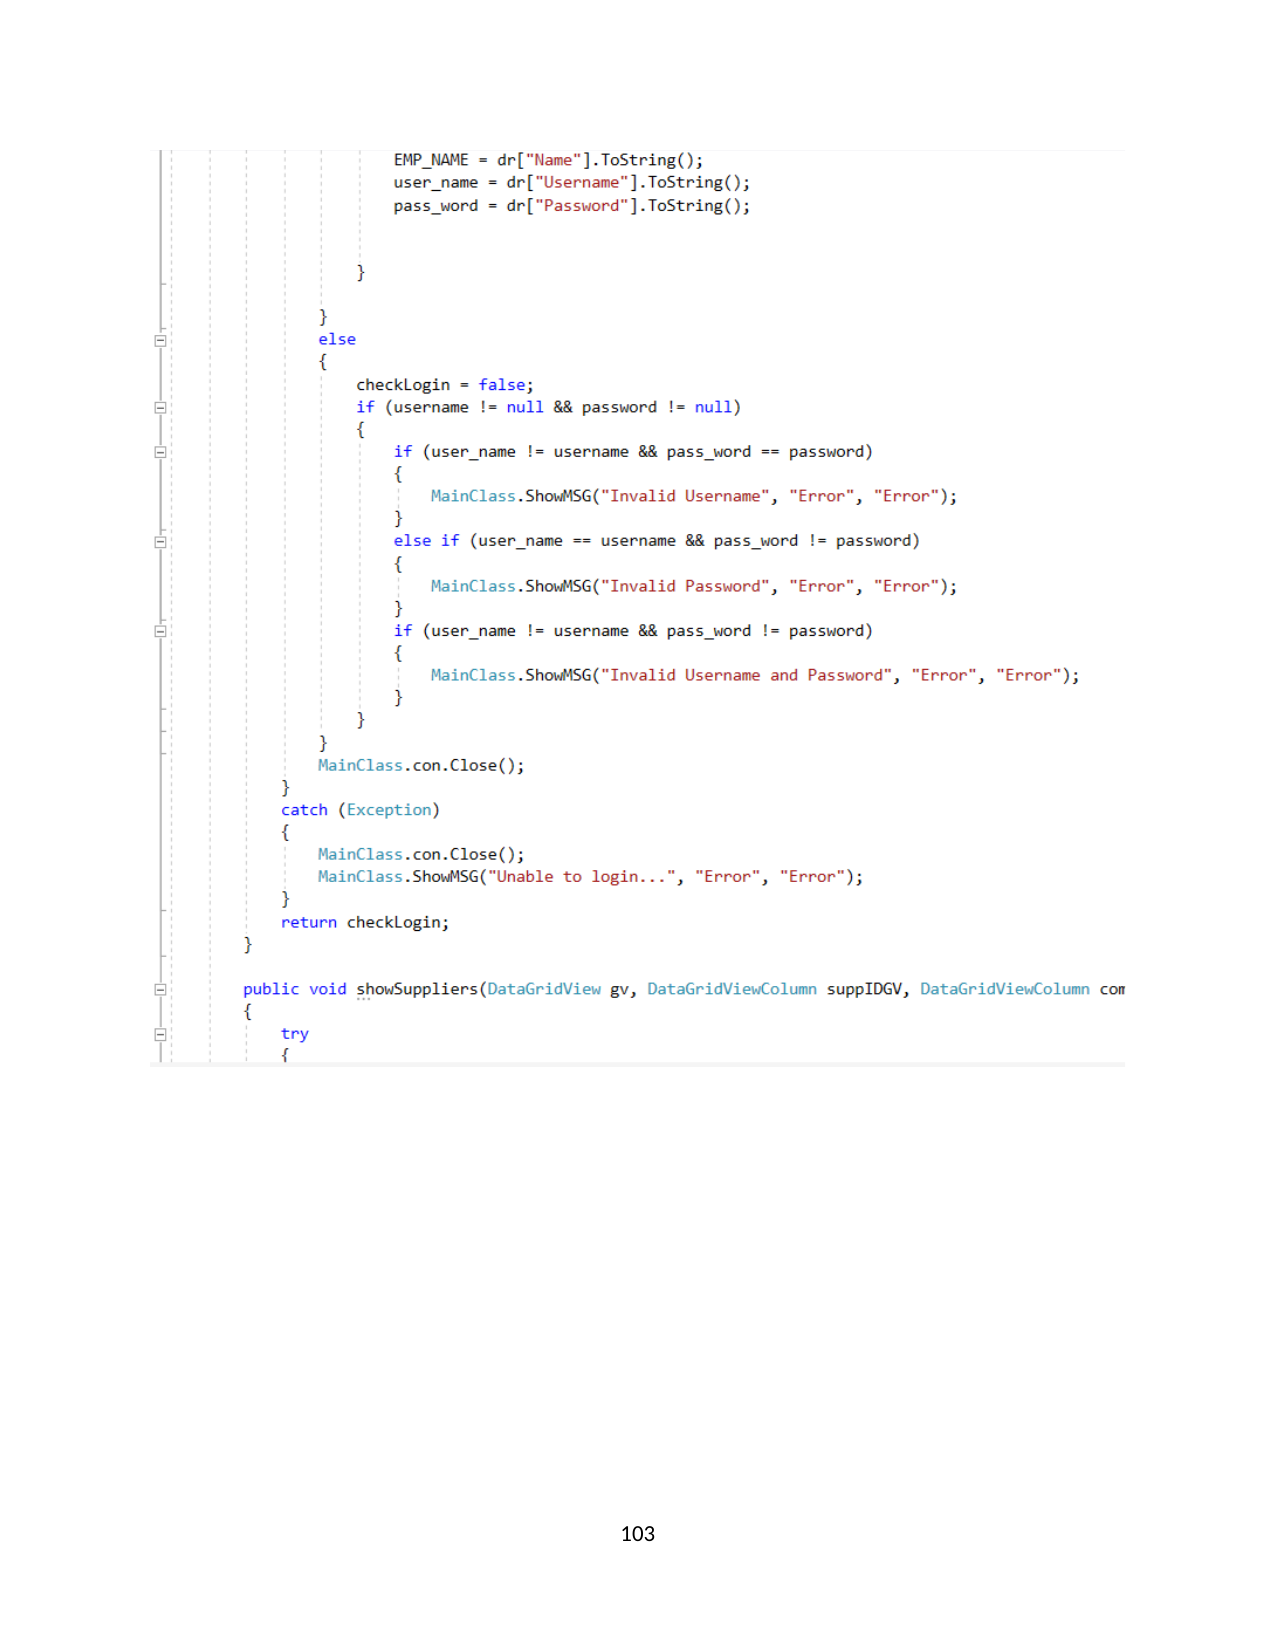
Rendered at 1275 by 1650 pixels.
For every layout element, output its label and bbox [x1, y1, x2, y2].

picture [150, 150, 1125, 1067]
